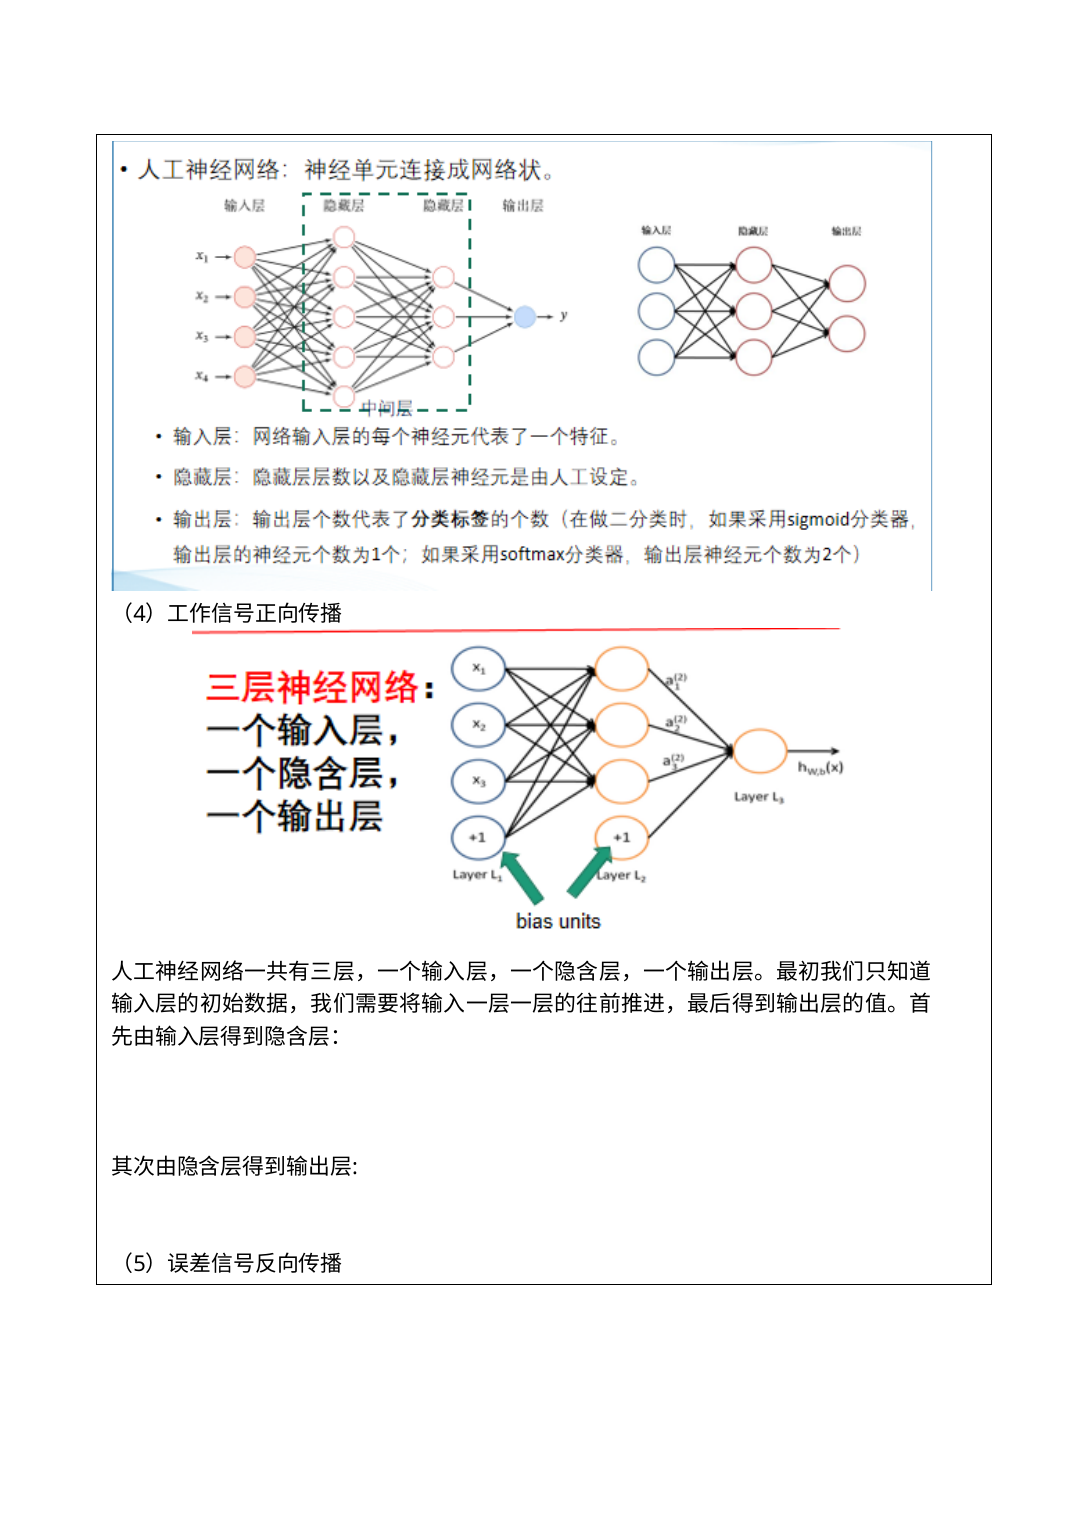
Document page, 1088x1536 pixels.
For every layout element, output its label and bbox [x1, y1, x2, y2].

table_cell [97, 135, 991, 1284]
picture [192, 628, 852, 938]
picture [111, 141, 933, 591]
